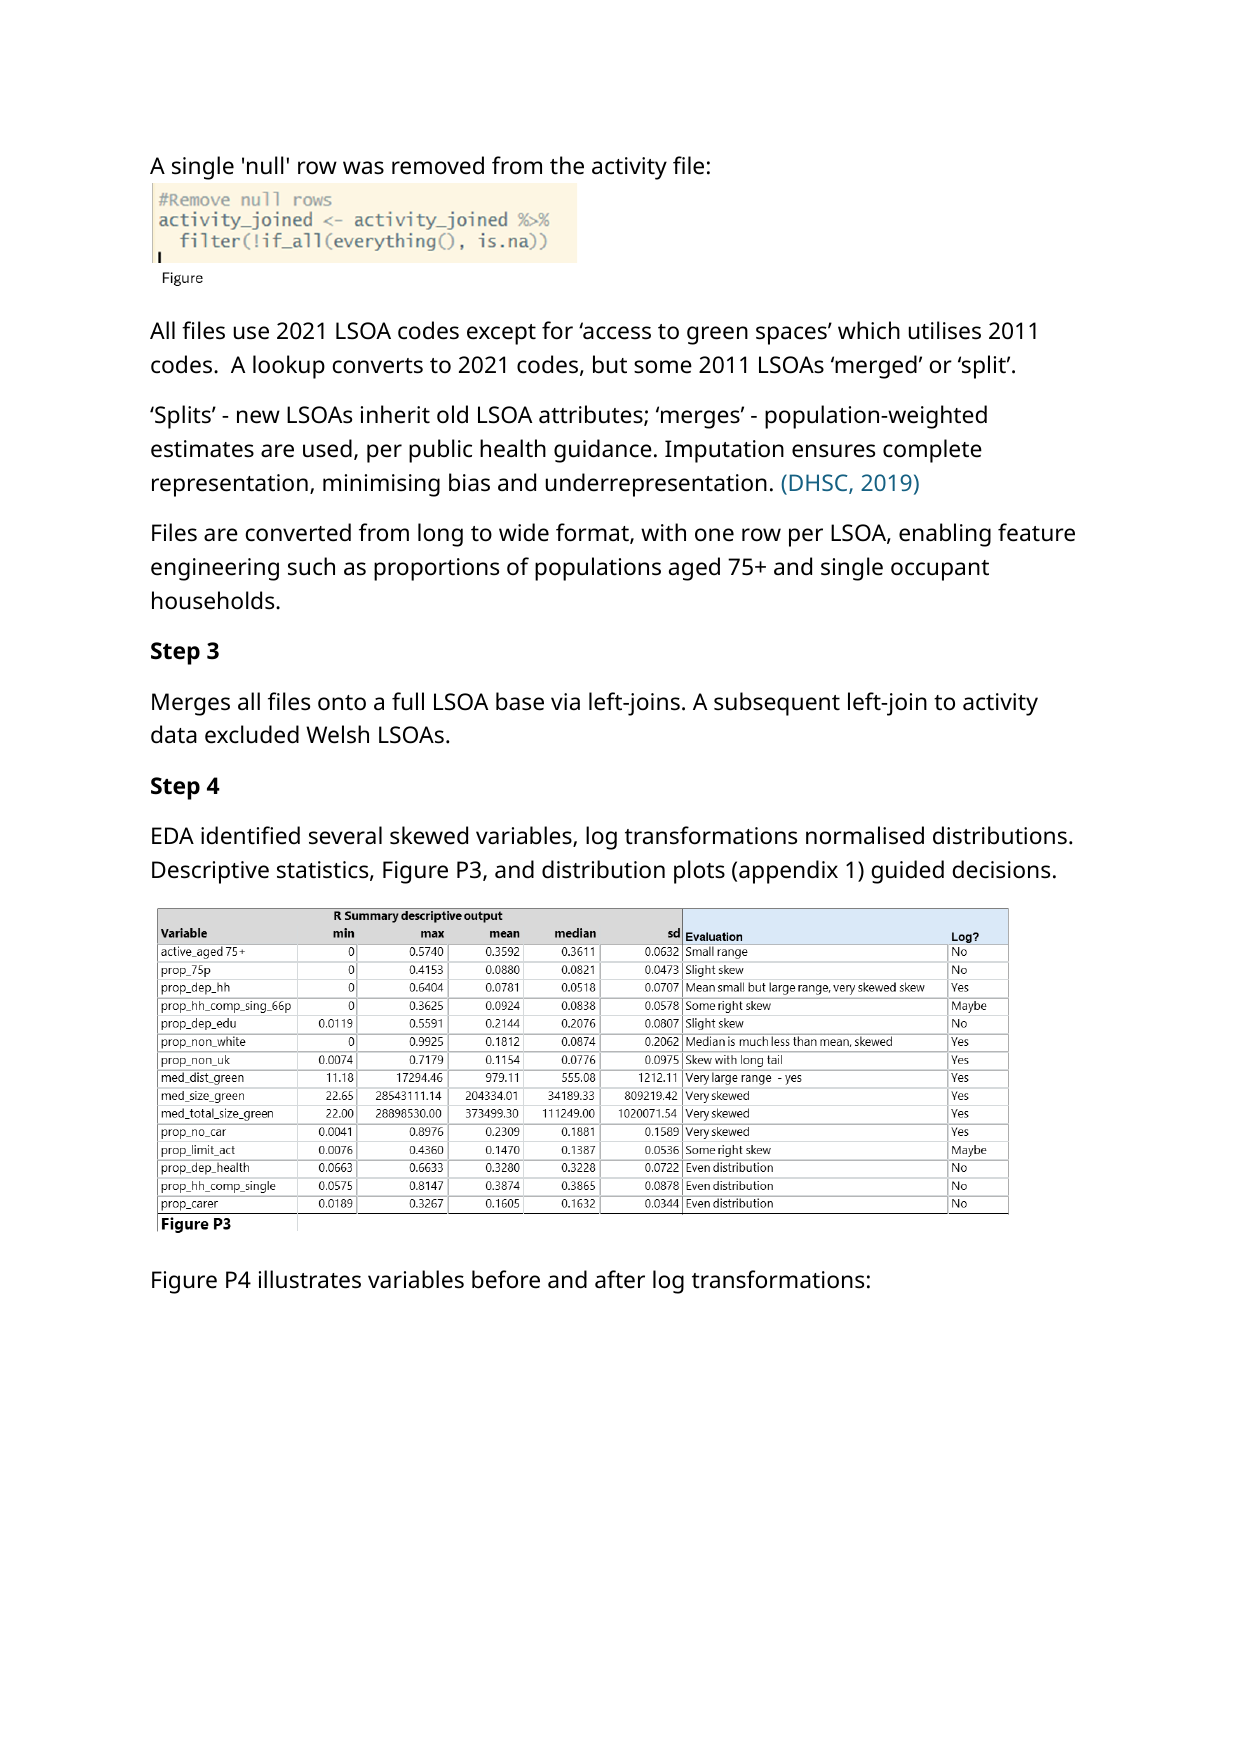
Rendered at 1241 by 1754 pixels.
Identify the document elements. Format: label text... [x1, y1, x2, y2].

text ‘Splits’ - new LSOAs inherit old LSOA attributes; ‘merges’ - population-weighted estimates are used, per public health guidance. Imputation ensures complete representation, minimising bias and underrepresentation. (DHSC, 2019) [150, 399, 1090, 498]
text Figure P4 illustrates variables before and after log transformations: [150, 1264, 1090, 1296]
picture [150, 904, 1009, 1246]
text Step 4 [150, 770, 1090, 801]
text All files use 2021 LSOA codes except for ‘access to green spaces’ which utilises 2011 codes. A lookup converts to 2021 codes, but some 2011 LSOAs ‘merged’ or ‘split’. [150, 315, 1090, 380]
picture [150, 183, 578, 297]
text Merges all files onto a full LSOA base via left-joins. A subsequent left-join to activity data excluded Welsh LSOAs. [150, 686, 1090, 751]
text EDA identified several skewed variables, log transformations normalised distributions. Descriptive statistics, Figure P3, and distribution plots (appendix 1) guided decisions. [150, 820, 1090, 885]
text Files are converted from long to wide format, with one row per LSOA, enabling feature engineering such as proportions of populations aged 75+ and single occupant households. [150, 517, 1090, 616]
text Step 3 [150, 635, 1090, 667]
